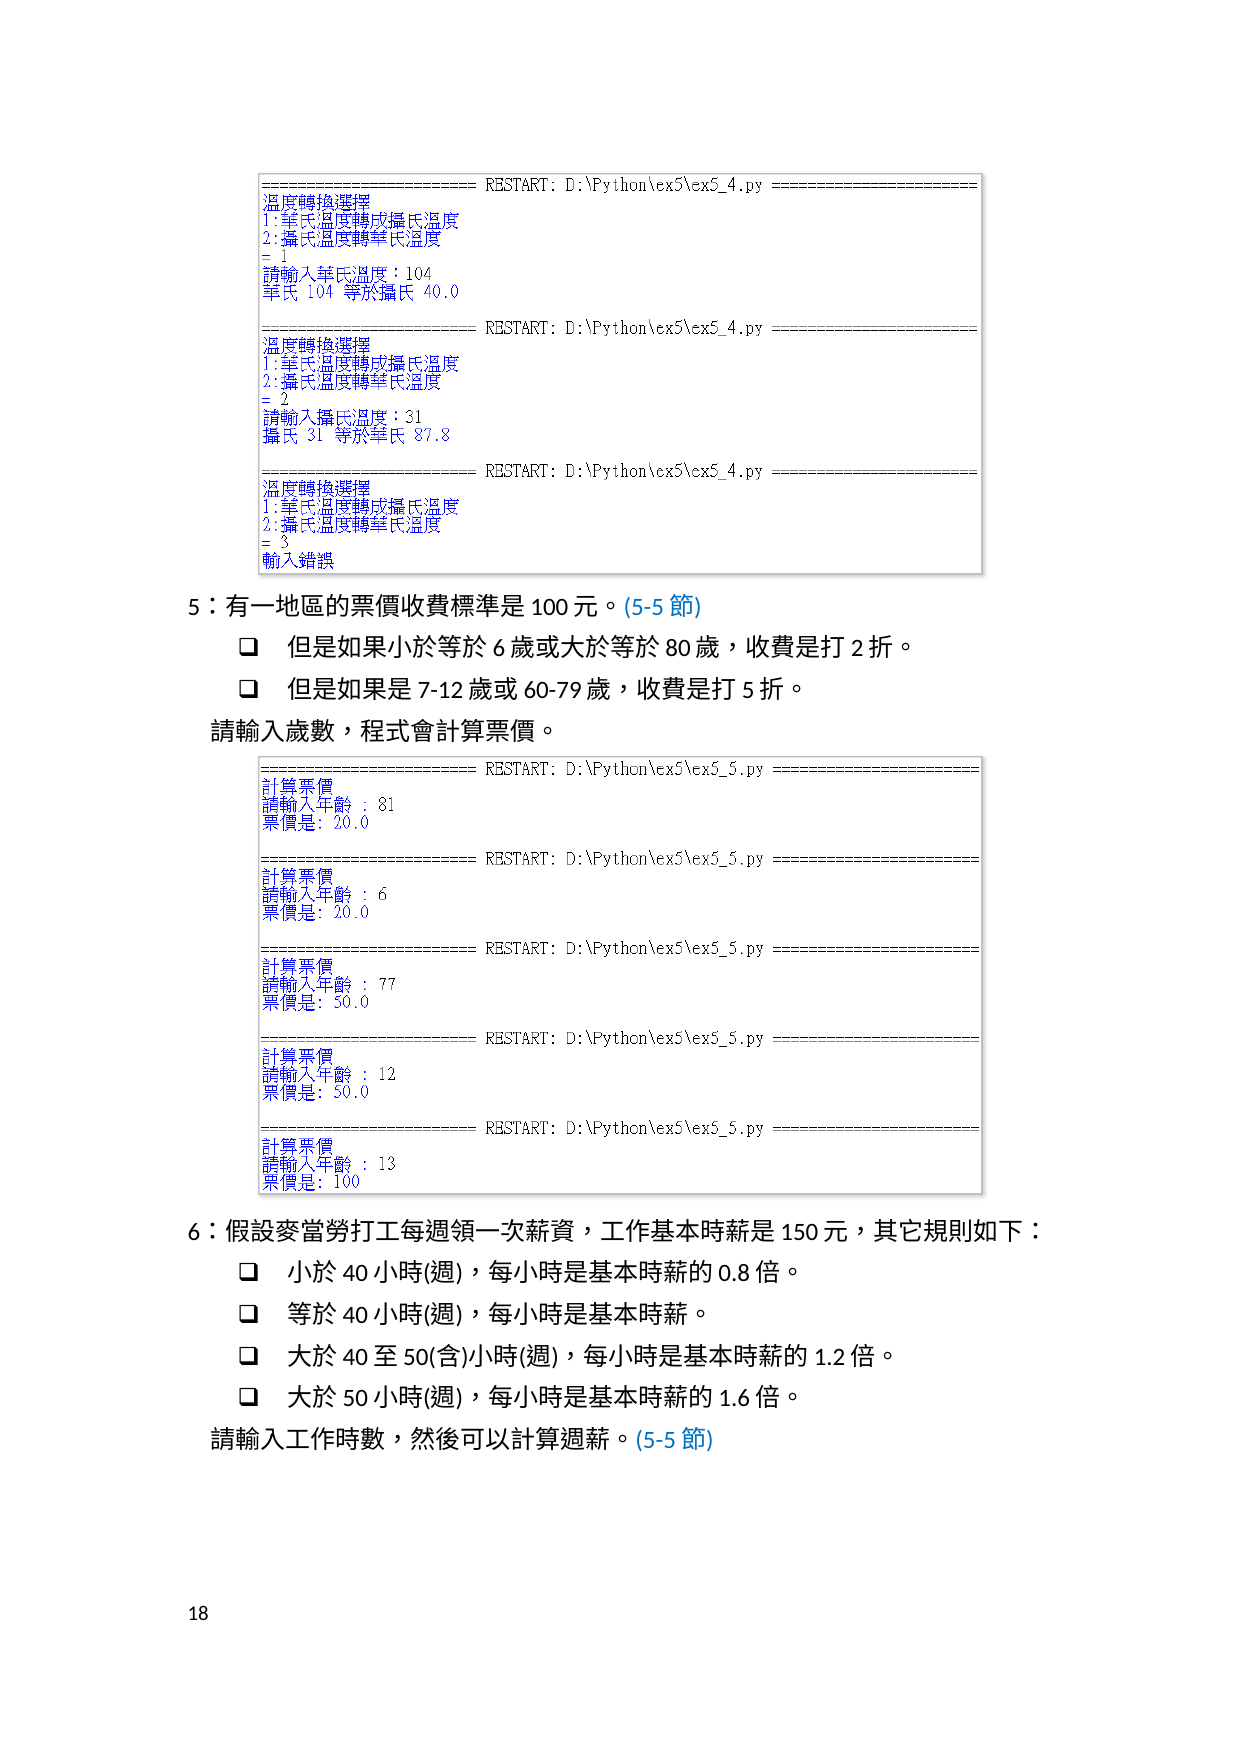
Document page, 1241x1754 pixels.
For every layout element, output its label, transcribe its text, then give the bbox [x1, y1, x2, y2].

list 等於40小時(週)，每小時是基本時薪。 [237, 1292, 1053, 1333]
list 但是如果小於等於6歲或大於等於80歲，收費是打2折。 [237, 625, 1053, 667]
list 大於40至50(含)小時(週)，每小時是基本時薪的1.2倍。 [237, 1333, 1053, 1375]
list 小於40小時(週)，每小時是基本時薪的0.8倍。 [237, 1250, 1053, 1292]
text 5：有一地區的票價收費標準是100元。(5-5節) [187, 583, 1053, 625]
list 大於50小時(週)，每小時是基本時薪的1.6倍。 [237, 1375, 1053, 1417]
picture [251, 750, 989, 1201]
list 但是如果是7-12歲或60-79歲，收費是打5折。 [237, 667, 1053, 708]
picture [251, 166, 989, 581]
text 請輸入歲數，程式會計算票價。 [187, 708, 1053, 750]
text 請輸入工作時數，然後可以計算週薪。(5-5節) [187, 1417, 1053, 1458]
text 6：假設麥當勞打工每週領一次薪資，工作基本時薪是150元，其它規則如下： [187, 1208, 1053, 1250]
